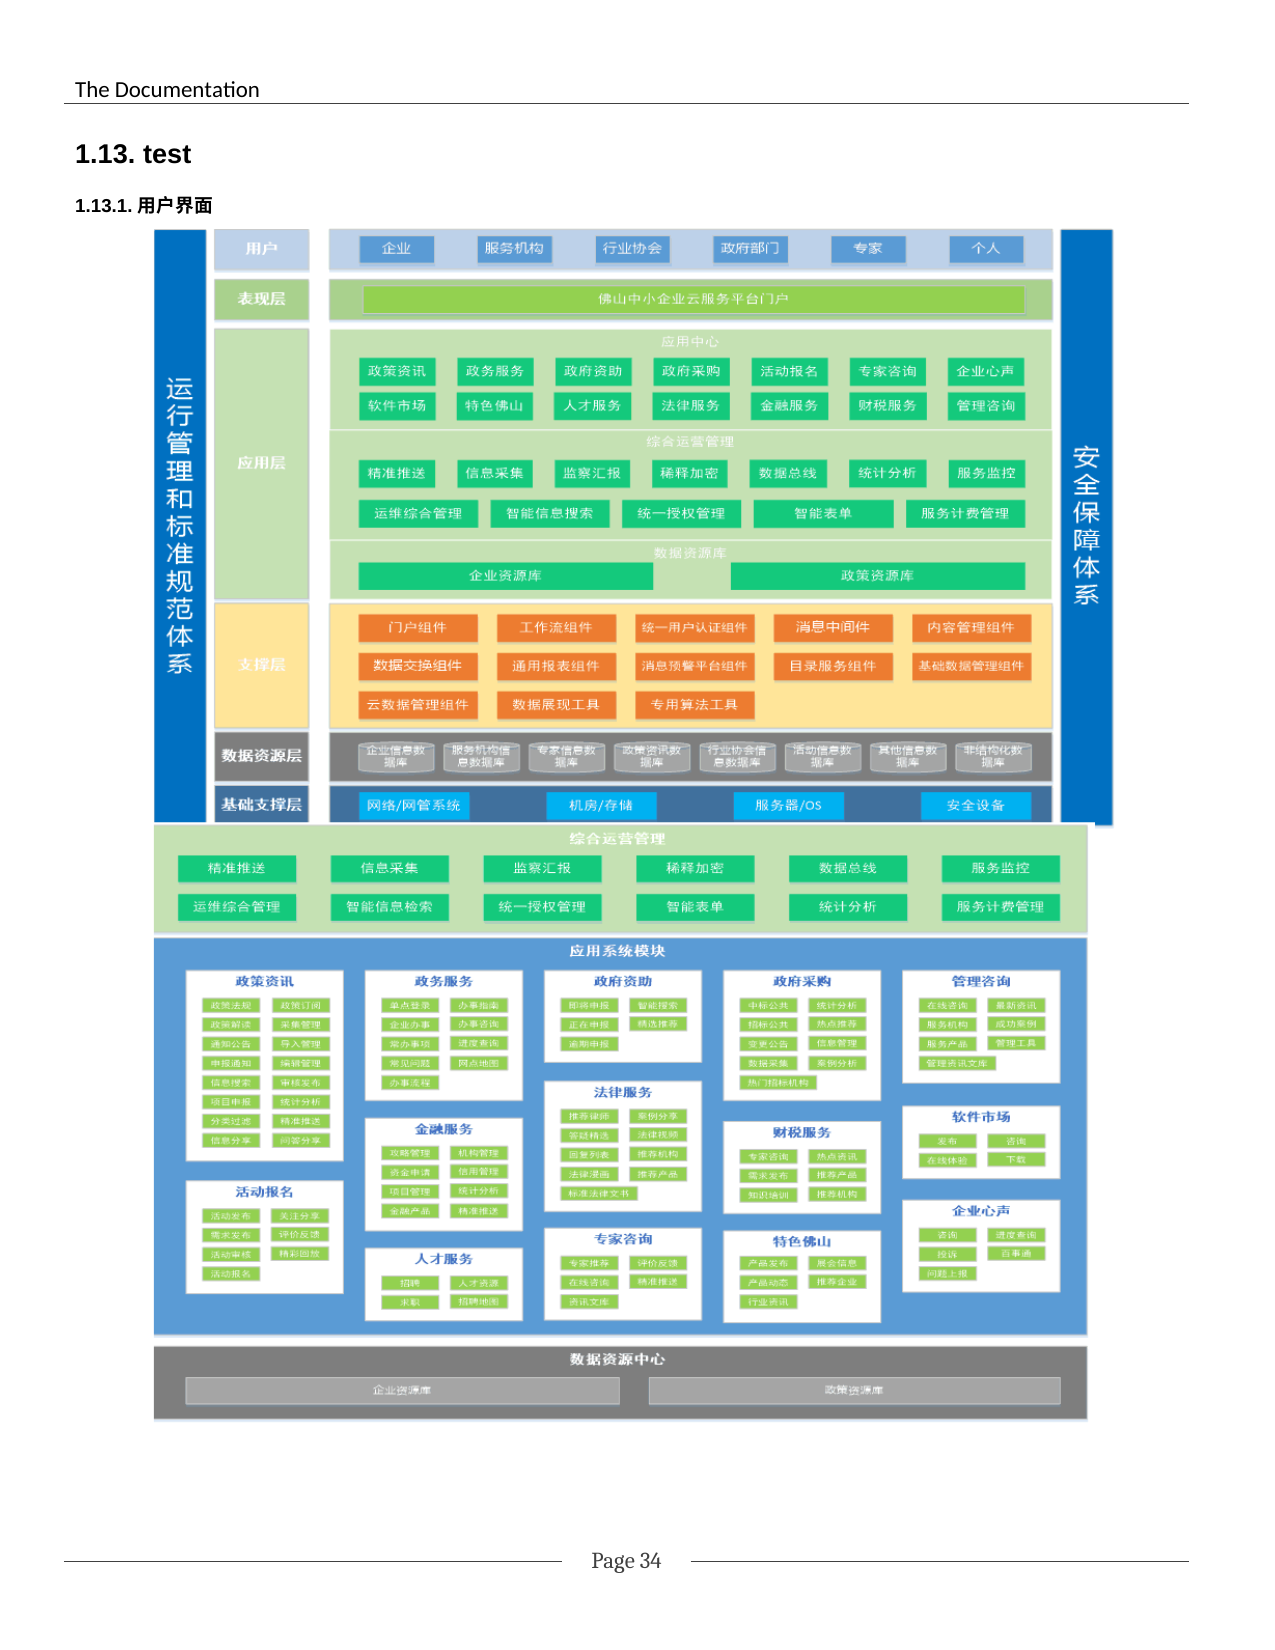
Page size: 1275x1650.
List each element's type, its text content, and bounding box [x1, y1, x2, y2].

subtitle test [75, 138, 1200, 169]
subtitle 用户界面 [75, 194, 1200, 216]
